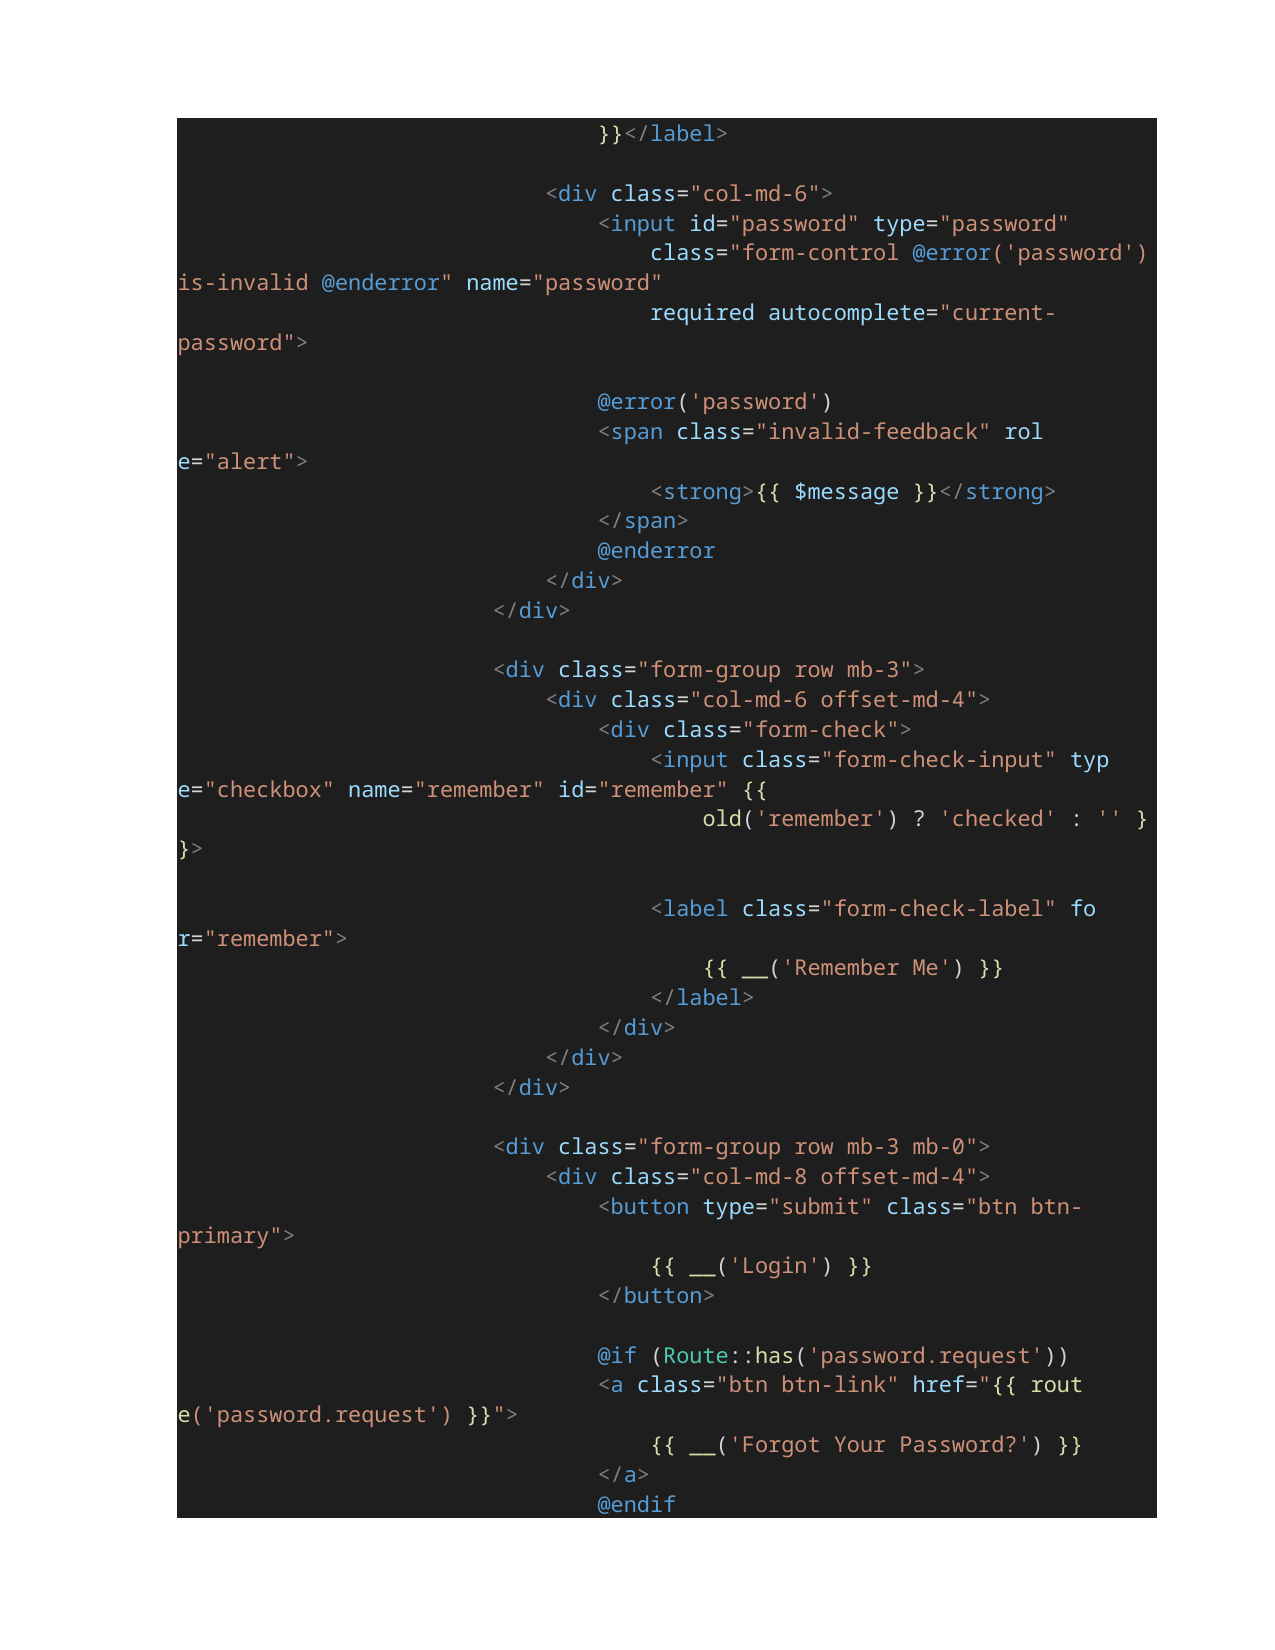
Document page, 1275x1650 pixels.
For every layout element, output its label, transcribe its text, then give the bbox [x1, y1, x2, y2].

text @endif [177, 1488, 1157, 1518]
text <div class="form-group row mb-3"> [177, 654, 1157, 684]
text class="form-control @error('password') is-invalid @enderror" name="password" [177, 237, 1157, 297]
text </div> [177, 595, 1157, 624]
text <input id="password" type="password" [177, 207, 1157, 237]
text {{ __('Remember Me') }} [177, 952, 1157, 982]
text </div> [177, 1042, 1157, 1071]
text {{ __('Forgot Your Password?') }} [177, 1429, 1157, 1459]
text <div class="col-md-8 offset-md-4"> [177, 1161, 1157, 1191]
text <div class="form-group row mb-3 mb-0"> [177, 1131, 1157, 1161]
text <input class="form-check-input" type="checkbox" name="remember" id="remember" {{ [177, 744, 1157, 803]
text <div class="col-md-6"> [177, 178, 1157, 207]
text <div class="form-check"> [177, 714, 1157, 744]
text @error('password') [177, 386, 1157, 416]
text <label class="form-check-label" for="remember"> [177, 893, 1157, 952]
text </div> [177, 1071, 1157, 1101]
text </label> [177, 982, 1157, 1012]
text {{ __('Login') }} [177, 1250, 1157, 1280]
text <a class="btn btn-link" href="{{ route('password.request') }}"> [177, 1369, 1157, 1429]
text <strong>{{ $message }}</strong> [177, 476, 1157, 505]
text required autocomplete="current-password"> [177, 297, 1157, 356]
text </a> [177, 1459, 1157, 1488]
text @enderror [177, 535, 1157, 565]
text </div> [177, 1012, 1157, 1042]
text }}</label> [177, 118, 1157, 148]
text <div class="col-md-6 offset-md-4"> [177, 684, 1157, 714]
text </span> [177, 505, 1157, 535]
text </button> [177, 1280, 1157, 1310]
text @if (Route::has('password.request')) [177, 1339, 1157, 1369]
text old('remember') ? 'checked' : '' }}> [177, 803, 1157, 863]
text </div> [177, 565, 1157, 595]
text <button type="submit" class="btn btn-primary"> [177, 1191, 1157, 1250]
text <span class="invalid-feedback" role="alert"> [177, 416, 1157, 476]
